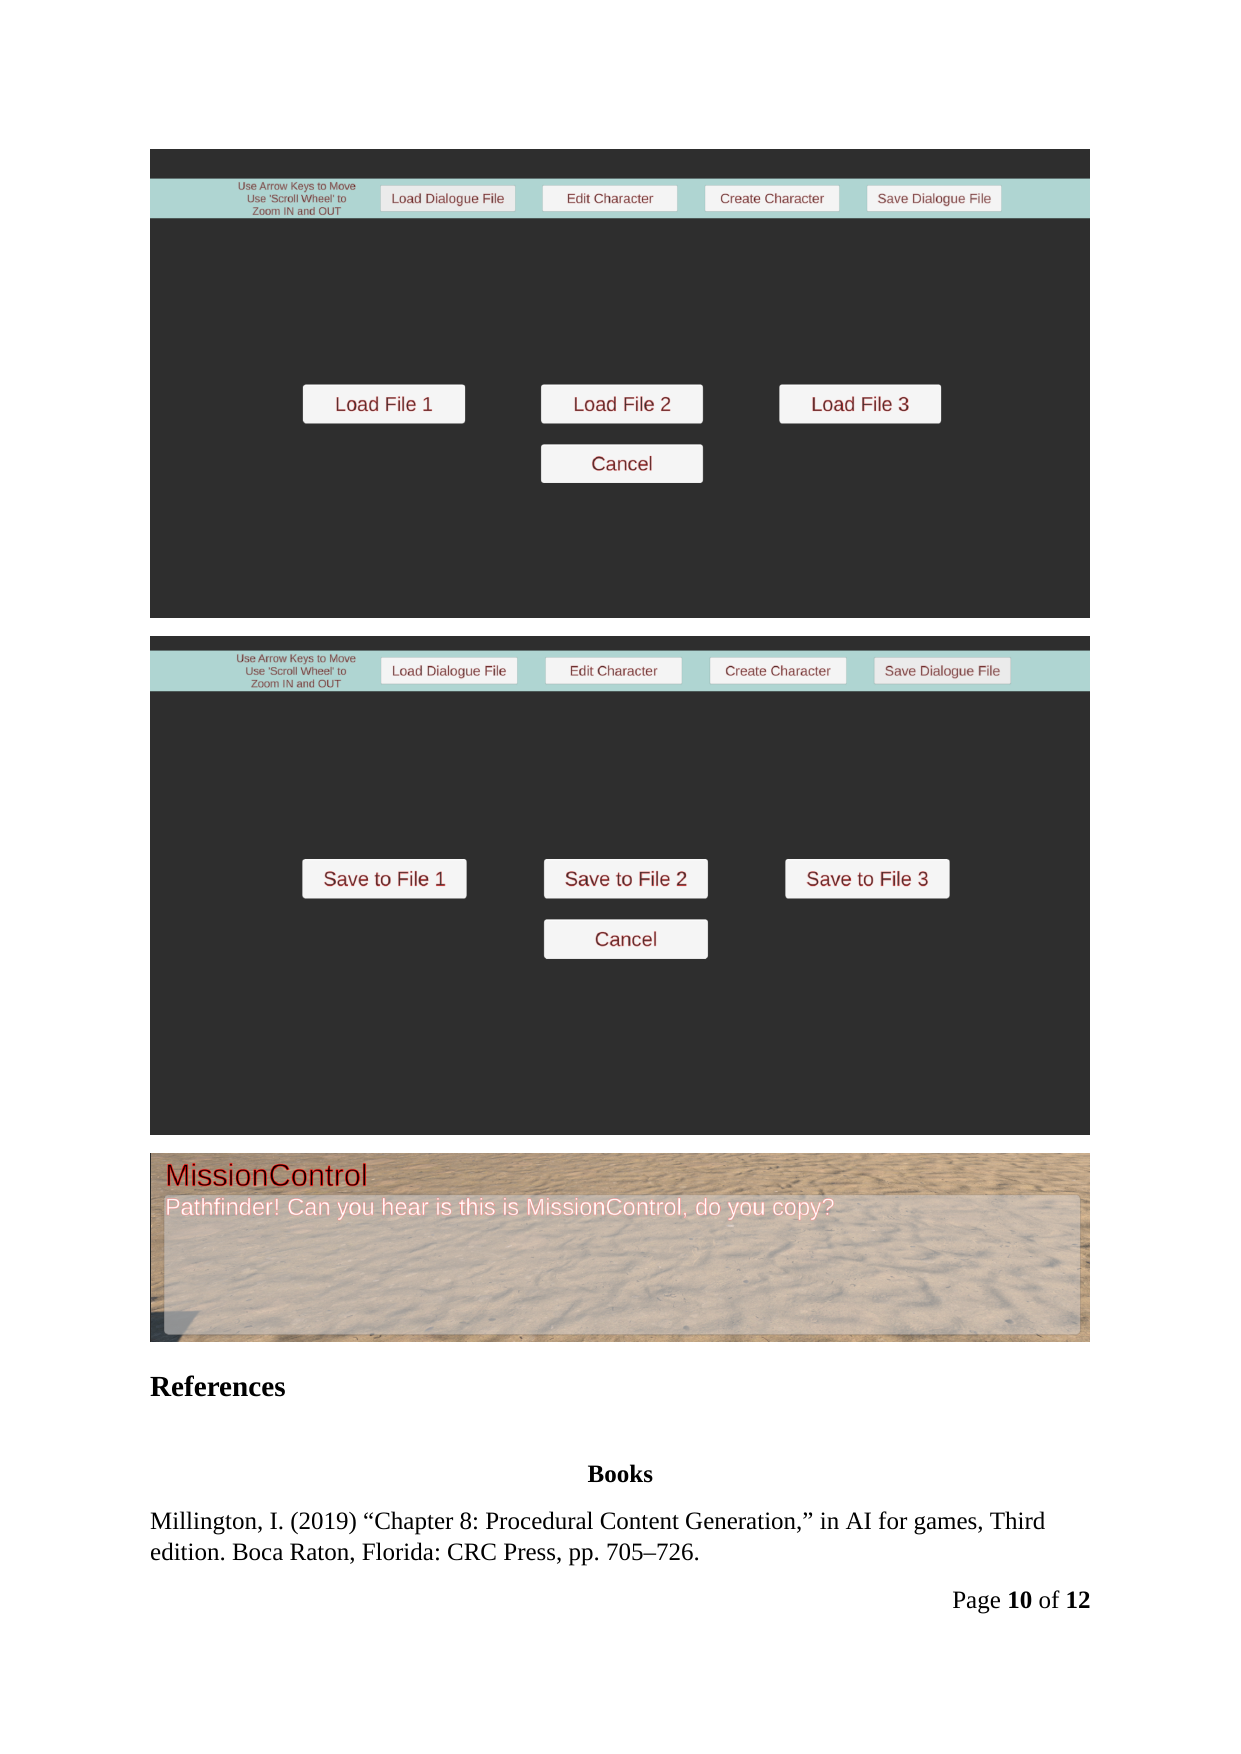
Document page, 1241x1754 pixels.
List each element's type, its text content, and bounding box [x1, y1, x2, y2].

picture [150, 636, 1090, 1135]
text Books [150, 1459, 1090, 1487]
text Millington, I. (2019) “Chapter 8: Procedural Content Generation,” in AI for games, Third edition. Boca Raton, Florida: CRC Press, pp. 705–726. [150, 1506, 1090, 1566]
picture [150, 1153, 1090, 1342]
subtitle References [150, 1369, 1090, 1402]
picture [150, 149, 1090, 618]
